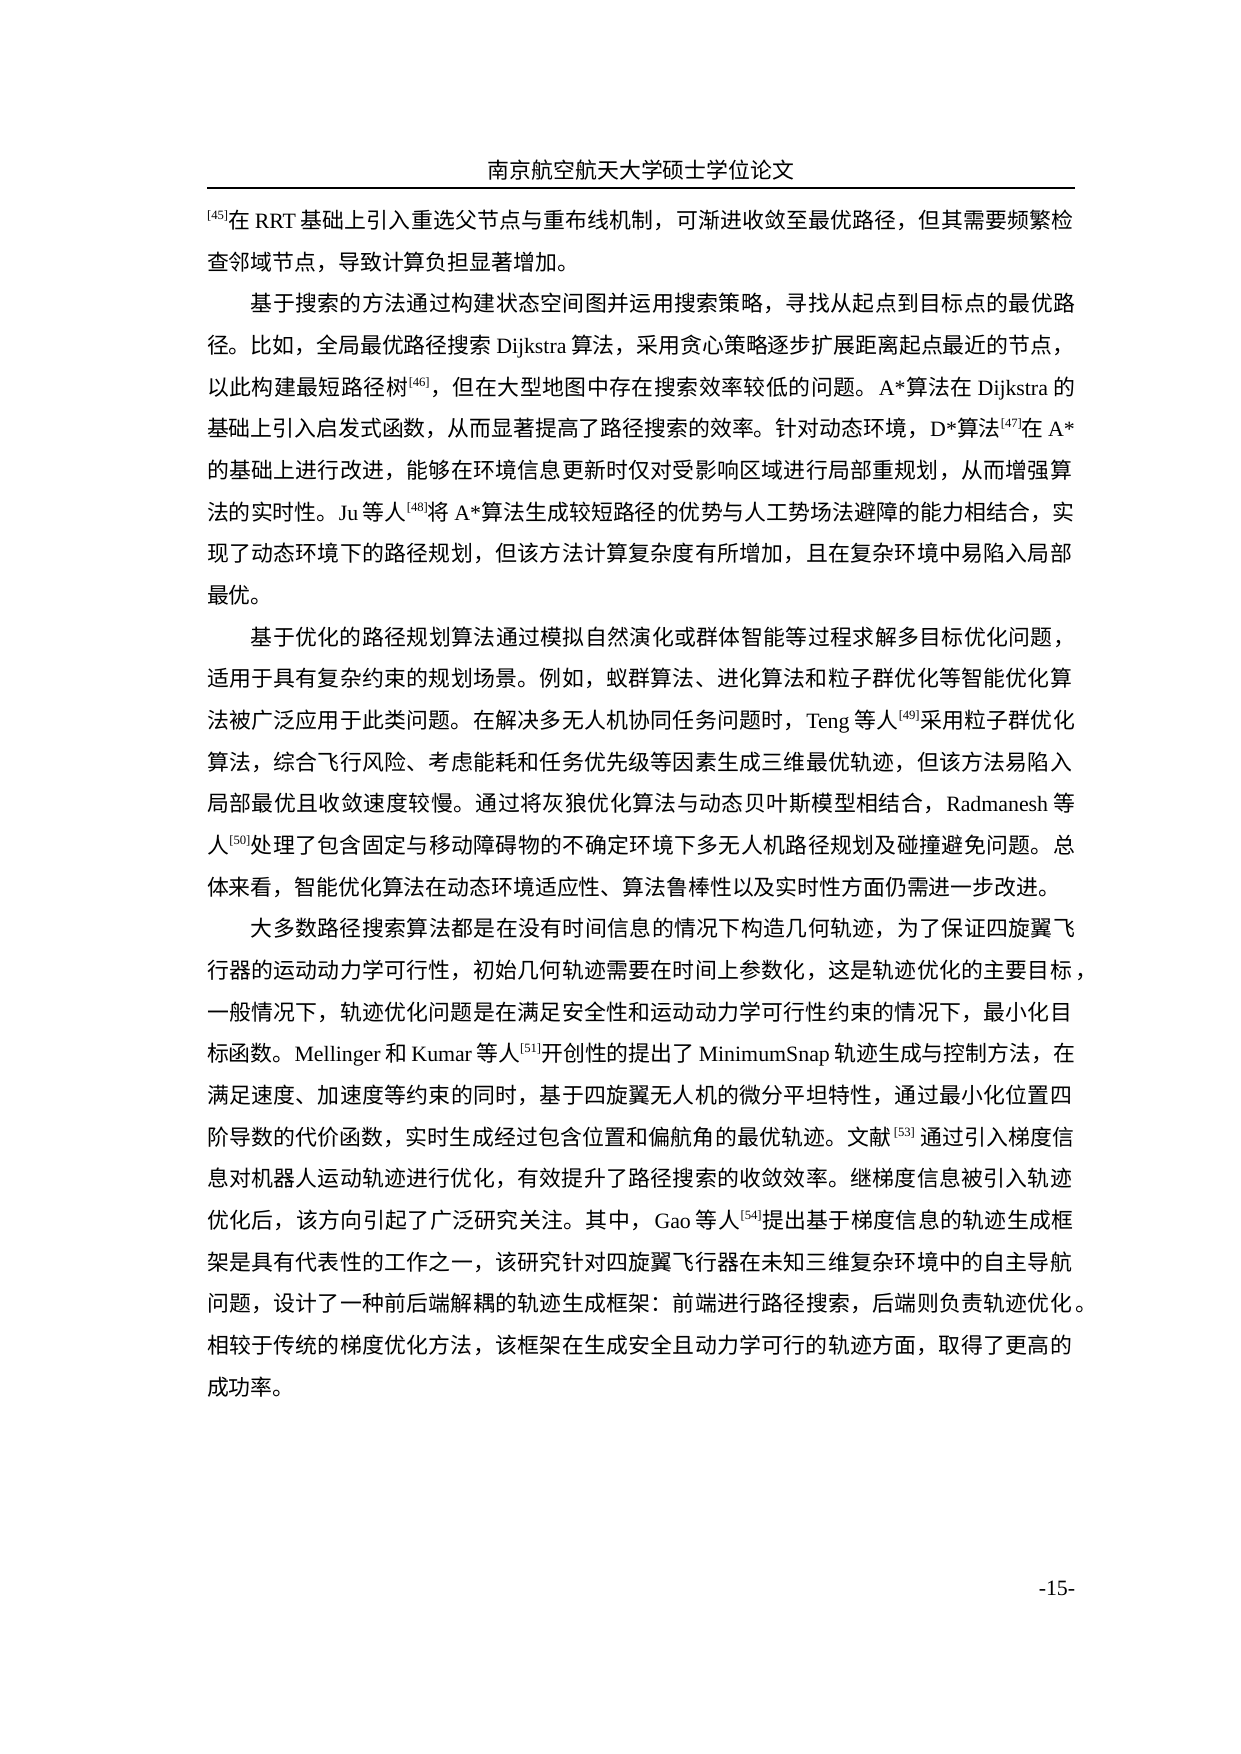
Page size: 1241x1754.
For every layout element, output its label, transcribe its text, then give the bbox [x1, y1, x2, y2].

text 基于优化的路径规划算法通过模拟自然演化或群体智能等过程求解多目标优化问题，适用于具有复杂约束的规划场景。例如，蚁群算法、进化算法和粒子群优化等智能优化算法被广泛应用于此类问题。在解决多无人机协同任务问题时，Teng等人[49]采用粒子群优化算法，综合飞行风险、考虑能耗和任务优先级等因素生成三维最优轨迹，但该方法易陷入局部最优且收敛速度较慢。通过将灰狼优化算法与动态贝叶斯模型相结合，Radmanesh等人[50]处理了包含固定与移动障碍物的不确定环境下多无人机路径规划及碰撞避免问题。总体来看，智能优化算法在动态环境适应性、算法鲁棒性以及实时性方面仍需进一步改进。 [207, 612, 1075, 903]
text 大多数路径搜索算法都是在没有时间信息的情况下构造几何轨迹，为了保证四旋翼飞行器的运动动力学可行性，初始几何轨迹需要在时间上参数化，这是轨迹优化的主要目标，一般情况下，轨迹优化问题是在满足安全性和运动动力学可行性约束的情况下，最小化目标函数。Mellinger和Kumar等人[51]开创性的提出了MinimumSnap轨迹生成与控制方法，在满足速度、加速度等约束的同时，基于四旋翼无人机的微分平坦特性，通过最小化位置四阶导数的代价函数，实时生成经过包含位置和偏航角的最优轨迹。文献[53] 通过引入梯度信息对机器人运动轨迹进行优化，有效提升了路径搜索的收敛效率。继梯度信息被引入轨迹优化后，该方向引起了广泛研究关注。其中，Gao等人[54]提出基于梯度信息的轨迹生成框架是具有代表性的工作之一，该研究针对四旋翼飞行器在未知三维复杂环境中的自主导航问题，设计了一种前后端解耦的轨迹生成框架：前端进行路径搜索，后端则负责轨迹优化。相较于传统的梯度优化方法，该框架在生成安全且动力学可行的轨迹方面，取得了更高的成功率。 [207, 903, 1075, 1403]
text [207, 195, 1075, 278]
text 基于搜索的方法通过构建状态空间图并运用搜索策略，寻找从起点到目标点的最优路径。比如，全局最优路径搜索Dijkstra算法，采用贪心策略逐步扩展距离起点最近的节点，以此构建最短路径树[46]，但在大型地图中存在搜索效率较低的问题。A*算法在Dijkstra的基础上引入启发式函数，从而显著提高了路径搜索的效率。针对动态环境，D*算法[47]在A*的基础上进行改进，能够在环境信息更新时仅对受影响区域进行局部重规划，从而增强算法的实时性。Ju等人[48]将A*算法生成较短路径的优势与人工势场法避障的能力相结合，实现了动态环境下的路径规划，但该方法计算复杂度有所增加，且在复杂环境中易陷入局部最优。 [207, 278, 1075, 612]
